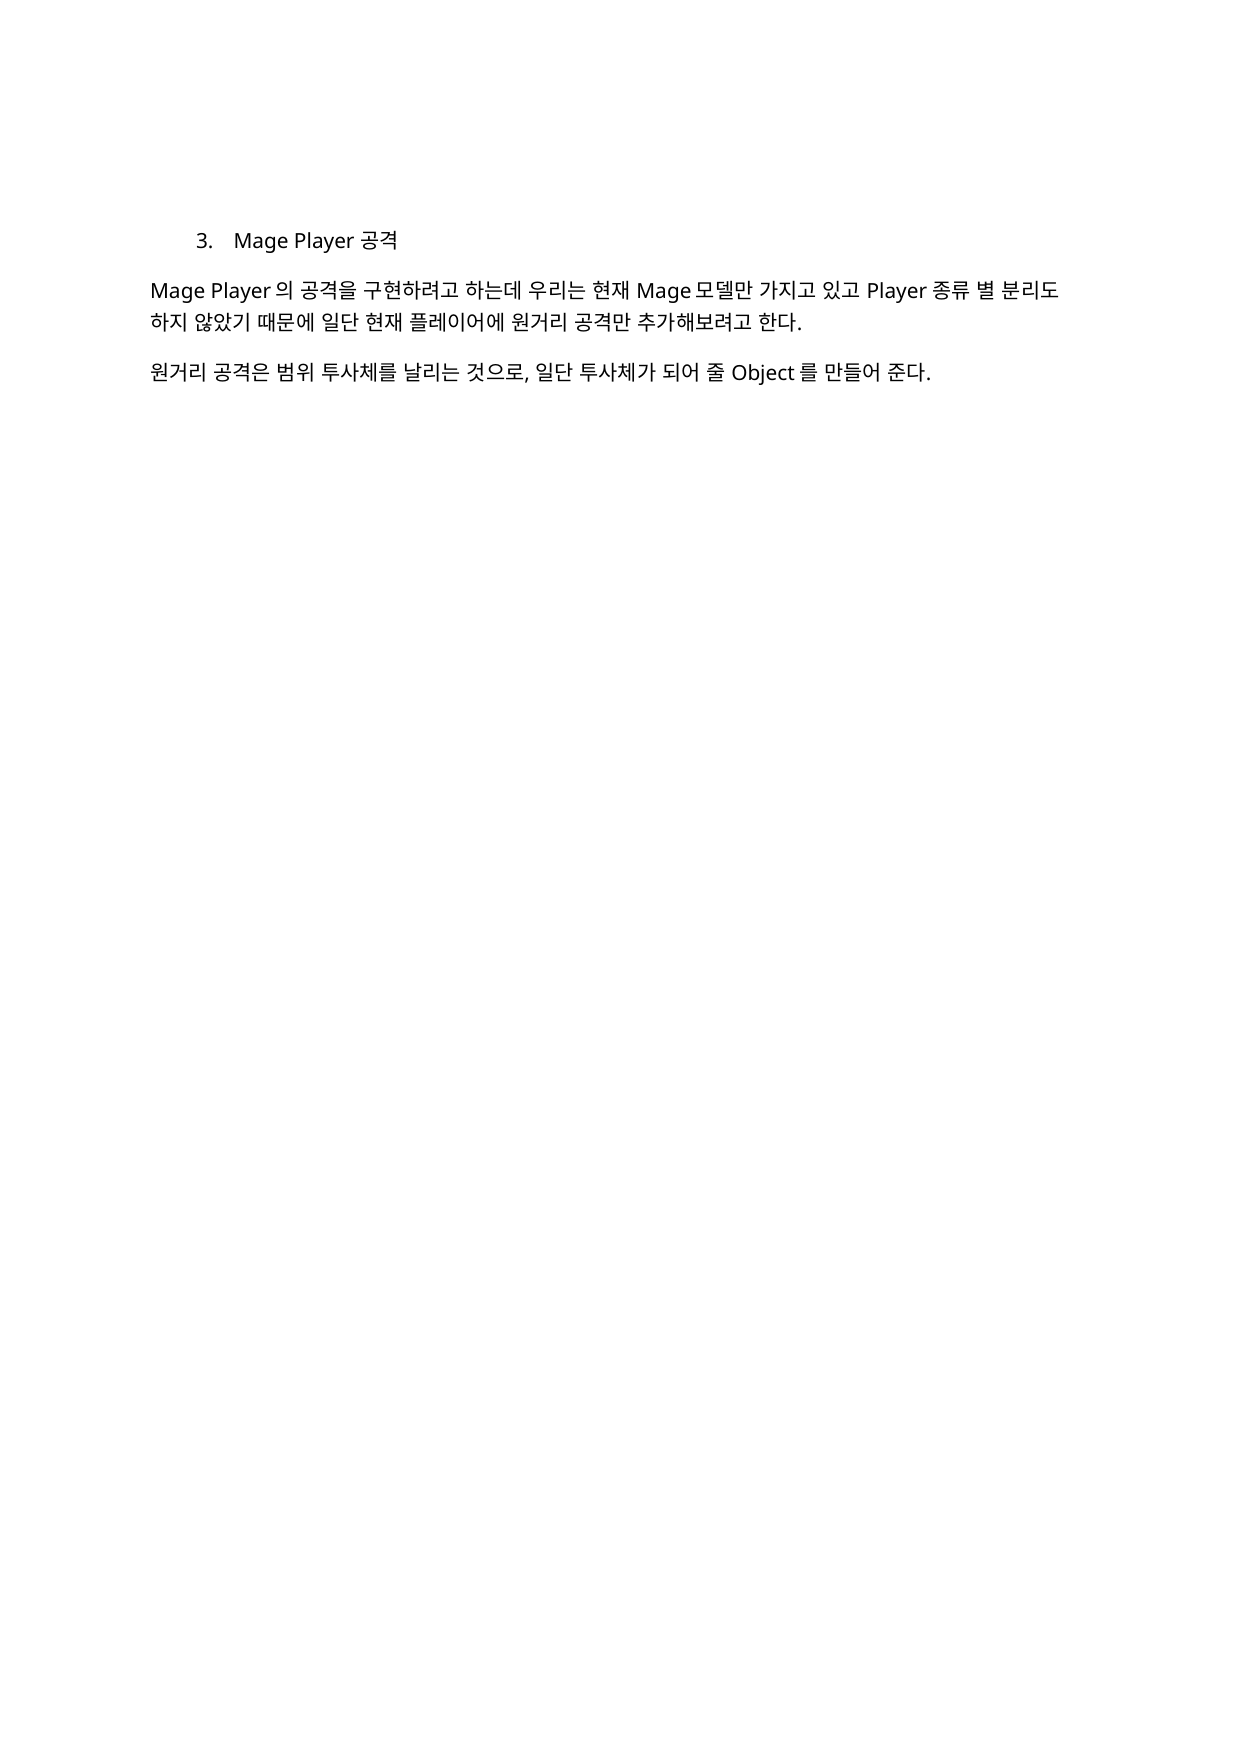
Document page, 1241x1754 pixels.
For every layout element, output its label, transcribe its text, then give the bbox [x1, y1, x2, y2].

list Mage Player 공격 [196, 224, 1090, 255]
text 원거리 공격은 범위 투사체를 날리는 것으로, 일단 투사체가 되어 줄 Object를 만들어 준다. [150, 356, 1090, 386]
text Mage Player의 공격을 구현하려고 하는데 우리는 현재 Mage모델만 가지고 있고 Player 종류 별 분리도 하지 않았기 때문에 일단 현재 플레이어에 원거리 공격만 추가해보려고 한다. [150, 274, 1090, 337]
